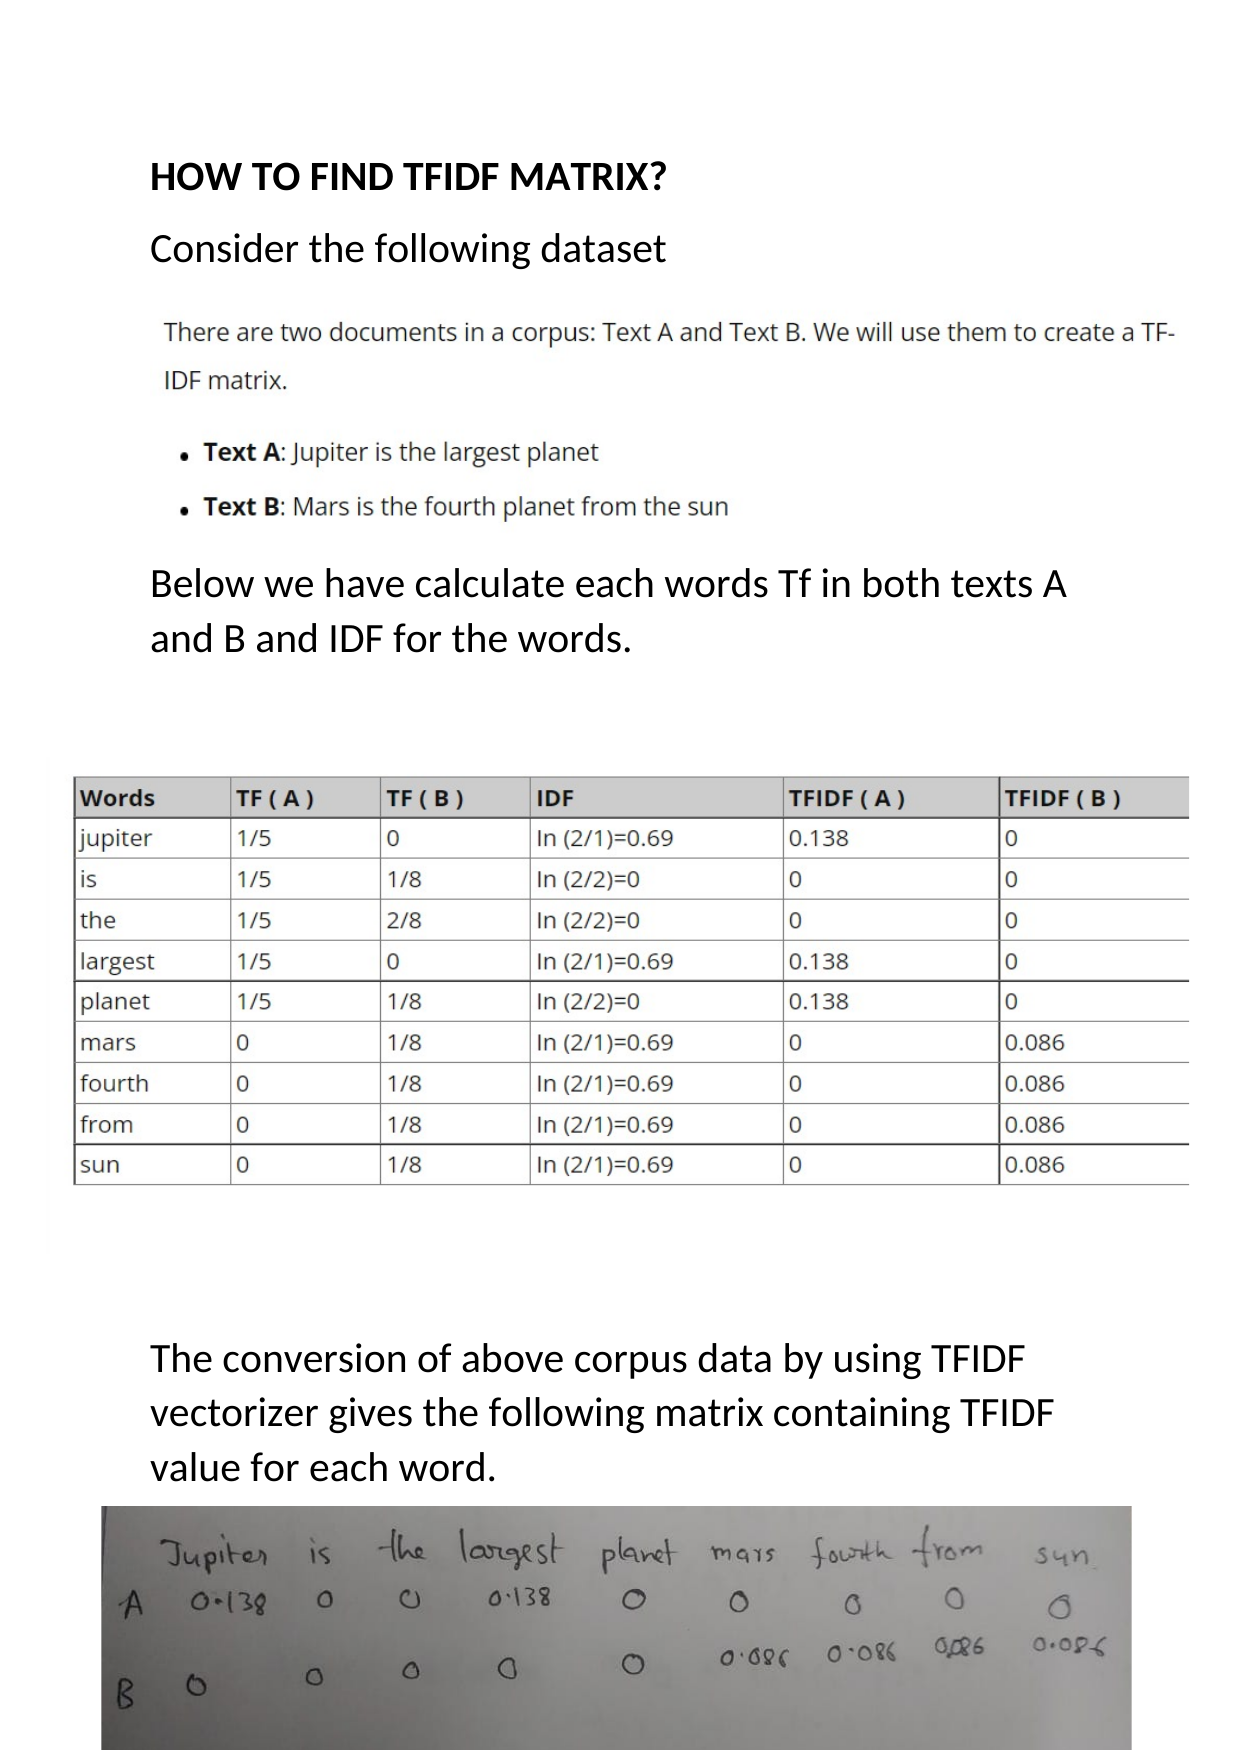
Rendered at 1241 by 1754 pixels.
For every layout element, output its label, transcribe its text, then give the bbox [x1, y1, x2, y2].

picture [101, 1506, 1131, 1750]
picture [150, 293, 1182, 539]
text Consider the following dataset [150, 222, 1090, 272]
text The conversion of above corpus data by using TFIDF vectorizer gives the following matrix containing TFIDF value for each word. [150, 1254, 1090, 1492]
text Below we have calculate each words Tf in both texts A and B and IDF for the words. [150, 557, 1090, 663]
text HOW TO FIND TFIDF MATRIX? [150, 150, 1090, 201]
picture [46, 757, 1189, 1254]
